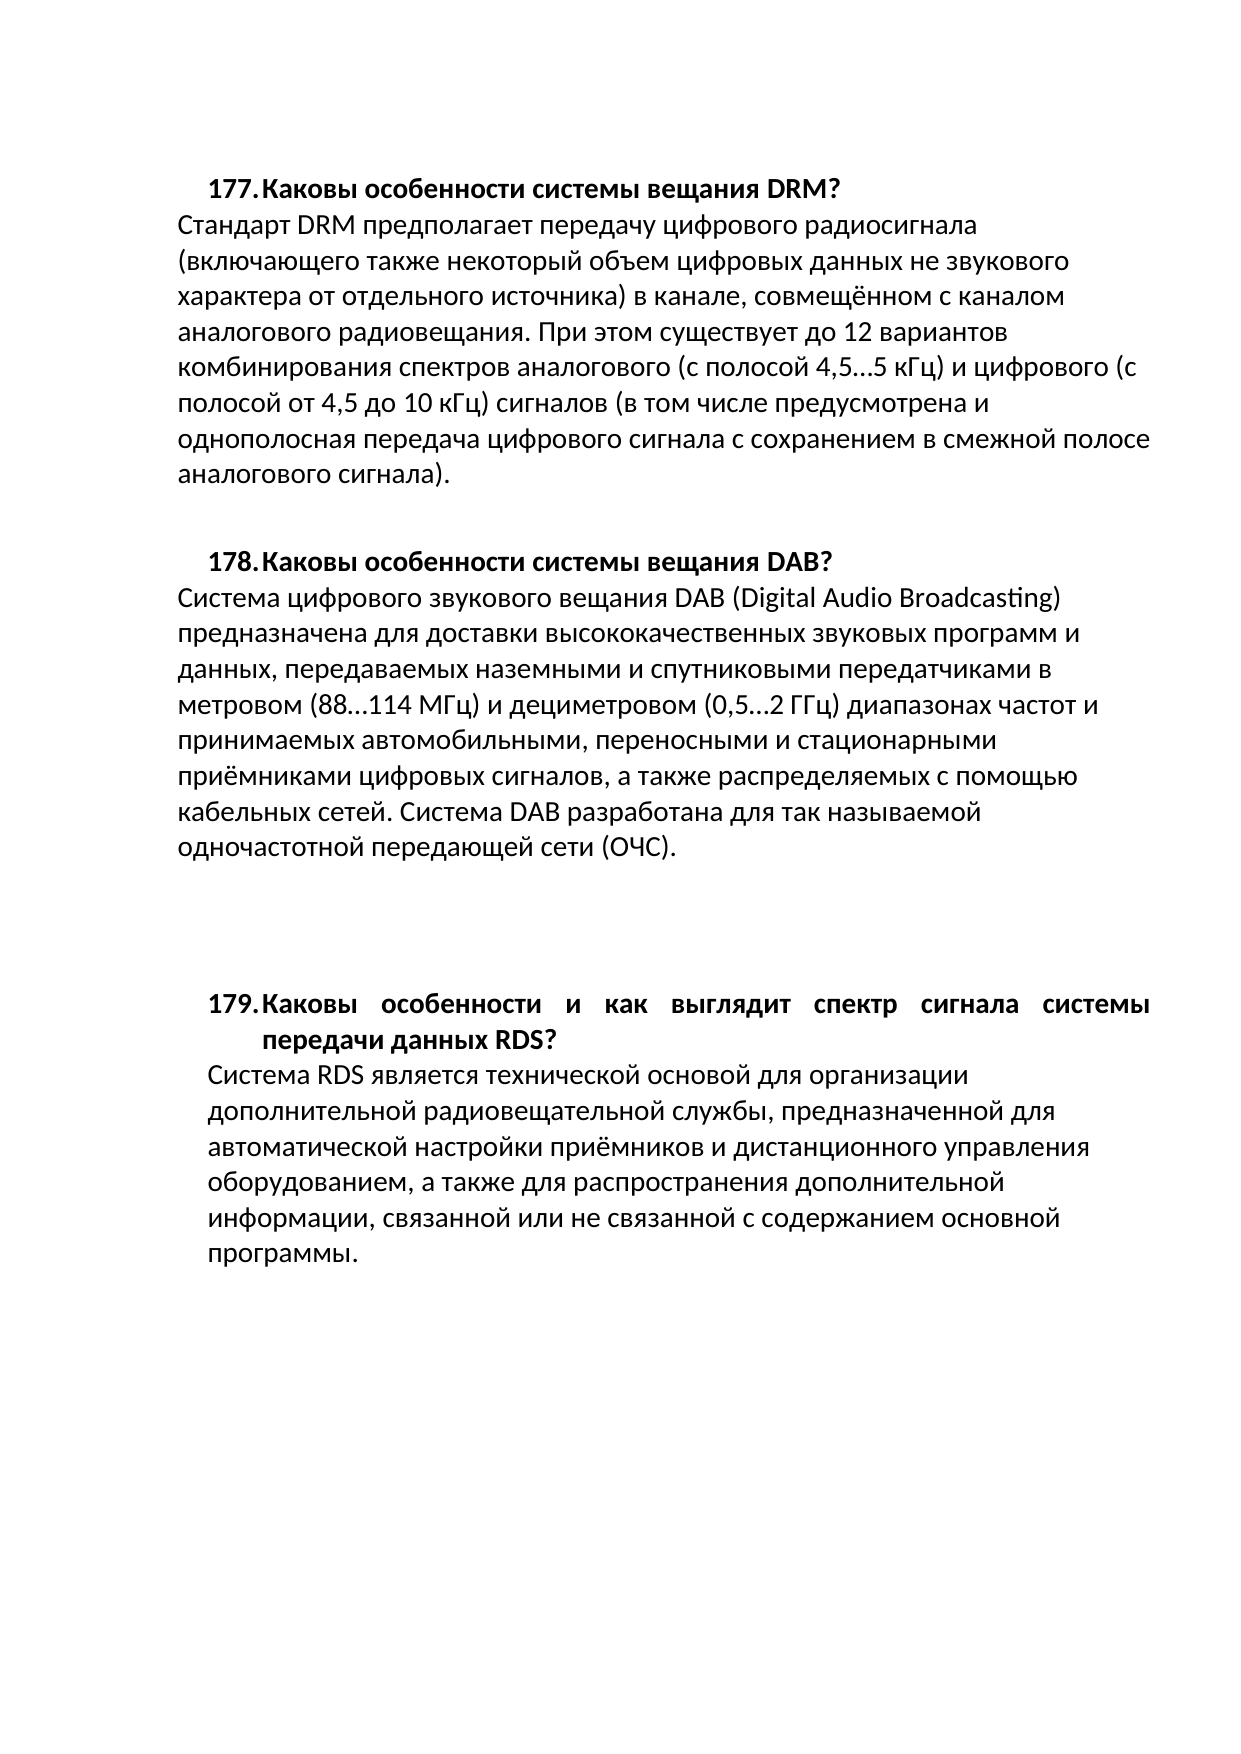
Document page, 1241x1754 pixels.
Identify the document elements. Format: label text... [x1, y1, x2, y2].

text Система RDS является технической основой для организации дополнительной радиовещательной службы, предназначенной для автоматической настройки приёмников и дистанционного управления оборудованием, а также для распространения дополнительной информации, связанной или не связанной с содержанием основной программы. [207, 1056, 1152, 1270]
text Система цифрового звукового вещания DAB (Digital Audio Broadcasting) предназначена для доставки высококачественных звуковых программ и данных, передаваемых наземными и спутниковыми передатчиками в метровом (88…114 МГц) и дециметровом (0,5…2 ГГц) диапазонах частот и принимаемых автомобильными, переносными и стационарными приёмниками цифровых сигналов, а также распределяемых с помощью кабельных сетей. Система DAB разработана для так называемой одночастотной передающей сети (ОЧС). [177, 579, 1152, 864]
list Каковы особенности системы вещания DAB? [207, 543, 1152, 579]
list Каковы особенности и как выглядит спектр сигнала системы передачи данных RDS? [207, 985, 1152, 1056]
text Стандарт DRM предполагает передачу цифрового радиосигнала (включающего также некоторый объем цифровых данных не звукового характера от отдельного источника) в канале, совмещённом с каналом аналогового радиовещания. При этом существует до 12 вариантов комбинирования спектров аналогового (с полосой 4,5…5 кГц) и цифрового (с полосой от 4,5 до 10 кГц) сигналов (в том числе предусмотрена и однополосная передача цифрового сигнала с сохранением в смежной полосе аналогового сигнала). [177, 206, 1152, 491]
list Каковы особенности системы вещания DRM? [207, 170, 1152, 206]
